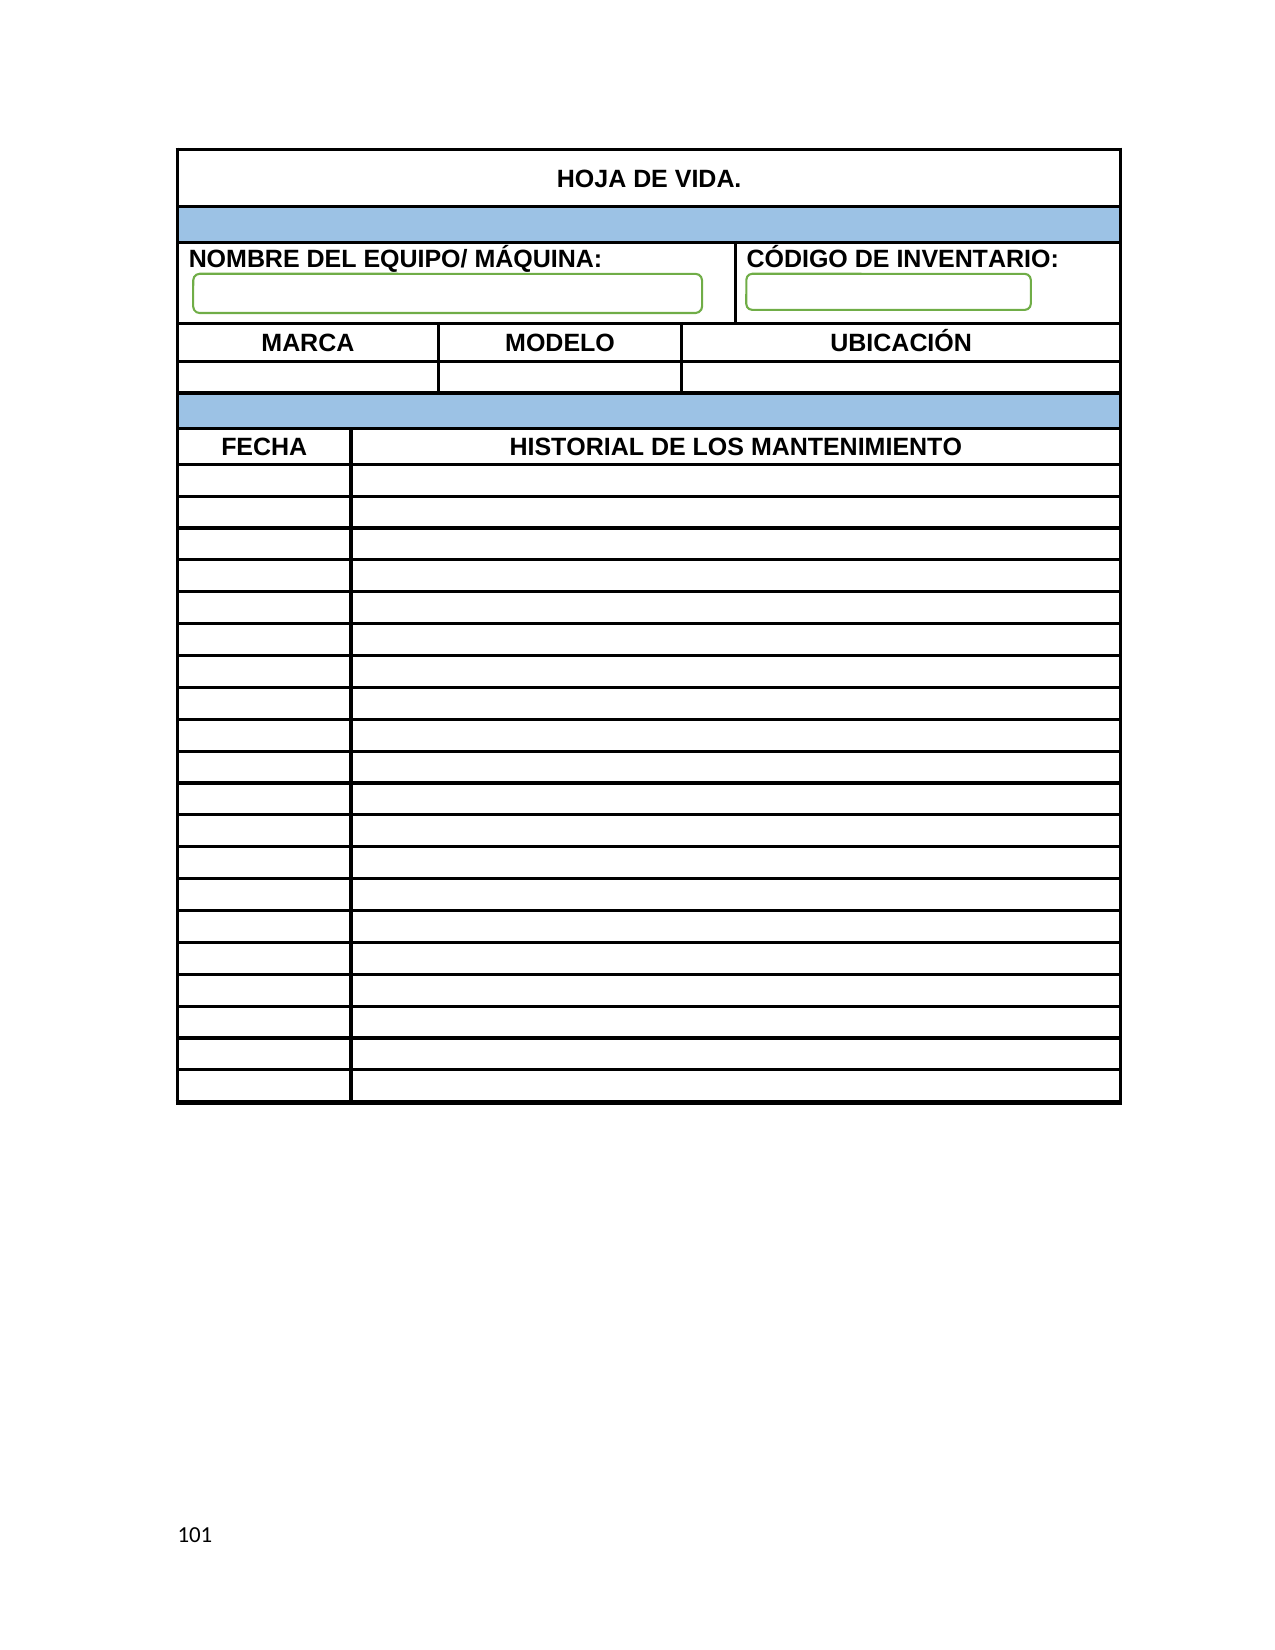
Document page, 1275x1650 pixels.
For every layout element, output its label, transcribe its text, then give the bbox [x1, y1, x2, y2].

table_cell [179, 880, 349, 909]
table_cell [179, 753, 349, 781]
table_cell [353, 657, 1119, 686]
table_cell [179, 721, 349, 749]
table_cell [353, 561, 1119, 590]
table_cell [179, 689, 349, 718]
table_cell [179, 395, 1119, 427]
table_cell [179, 363, 437, 391]
table_cell NOMBRE DEL EQUIPO/ MÁQUINA: [179, 244, 734, 322]
table_cell [353, 689, 1119, 718]
table_cell [353, 1071, 1119, 1100]
table_cell [683, 363, 1119, 391]
table_cell [179, 593, 349, 622]
table_cell [353, 466, 1119, 494]
table_cell [179, 498, 349, 526]
table_cell [440, 363, 680, 391]
table_header HOJA DE VIDA. [179, 151, 1119, 205]
table_cell [353, 753, 1119, 781]
table_cell [179, 785, 349, 813]
table_cell [353, 498, 1119, 526]
table_cell [179, 1008, 349, 1036]
table_cell [179, 208, 1119, 241]
table_cell [179, 625, 349, 654]
table_cell [179, 657, 349, 686]
table_cell MARCA [179, 325, 437, 359]
table_cell [179, 561, 349, 590]
table_cell [353, 1040, 1119, 1068]
table_cell [353, 912, 1119, 941]
table_cell [353, 816, 1119, 845]
table_cell MODELO [440, 325, 680, 359]
table_cell [179, 466, 349, 494]
table_cell [353, 944, 1119, 973]
table_cell [353, 721, 1119, 749]
table_cell [179, 912, 349, 941]
table_cell [179, 848, 349, 877]
table_cell [353, 785, 1119, 813]
table_cell [179, 976, 349, 1004]
table_cell UBICACIÓN [683, 325, 1119, 359]
table_cell FECHA [179, 430, 349, 463]
table_cell [353, 848, 1119, 877]
table_cell [353, 976, 1119, 1004]
table_cell HISTORIAL DE LOS MANTENIMIENTO [353, 430, 1119, 463]
table_cell [179, 1071, 349, 1100]
table_cell [179, 816, 349, 845]
table_cell CÓDIGO DE INVENTARIO: [737, 244, 1119, 322]
table_cell [179, 530, 349, 558]
table_cell [353, 880, 1119, 909]
table_cell [179, 944, 349, 973]
table_cell [353, 1008, 1119, 1036]
table_cell [353, 625, 1119, 654]
table_cell [179, 1040, 349, 1068]
table_cell [353, 593, 1119, 622]
table_cell [353, 530, 1119, 558]
